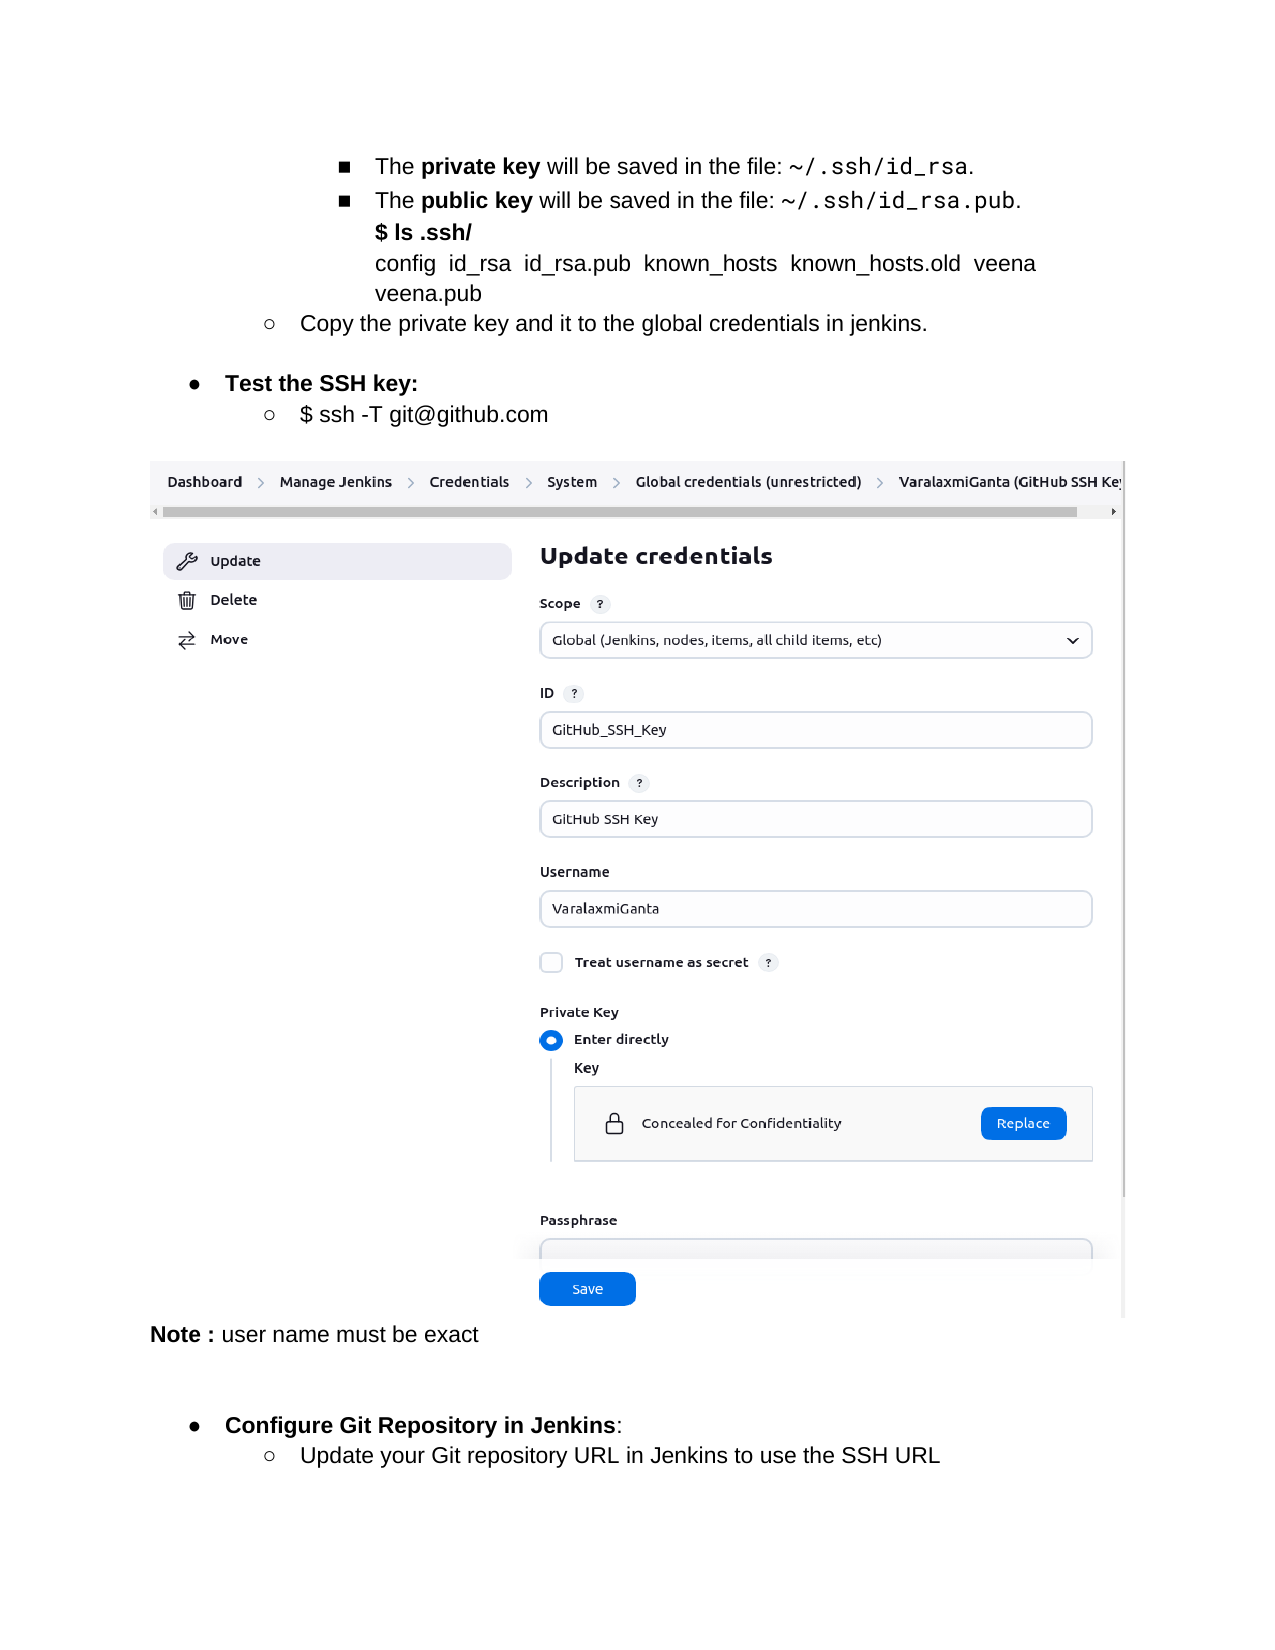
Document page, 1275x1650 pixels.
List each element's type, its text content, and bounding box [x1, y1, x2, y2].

list Test the SSH key: [187, 370, 1125, 397]
list The public key will be saved in the file: ~/.ssh/id_rsa.pub. [337, 185, 1125, 215]
list Configure Git Repository in Jenkins: [187, 1412, 1125, 1438]
text $ ls .ssh/ [225, 219, 1125, 246]
list Update your Git repository URL in Jenkins to use the SSH URL [262, 1442, 1125, 1468]
list The private key will be saved in the file: ~/.ssh/id_rsa. [337, 150, 1125, 180]
picture [150, 461, 1125, 1318]
list $ ssh -T git@github.com [262, 401, 1125, 427]
text Note : user name must be exact [150, 1321, 1125, 1348]
text config id_rsa id_rsa.pub known_hosts known_hosts.old veena veena.pub [375, 249, 1125, 306]
list Copy the private key and it to the global credentials in jenkins. [262, 310, 1125, 336]
